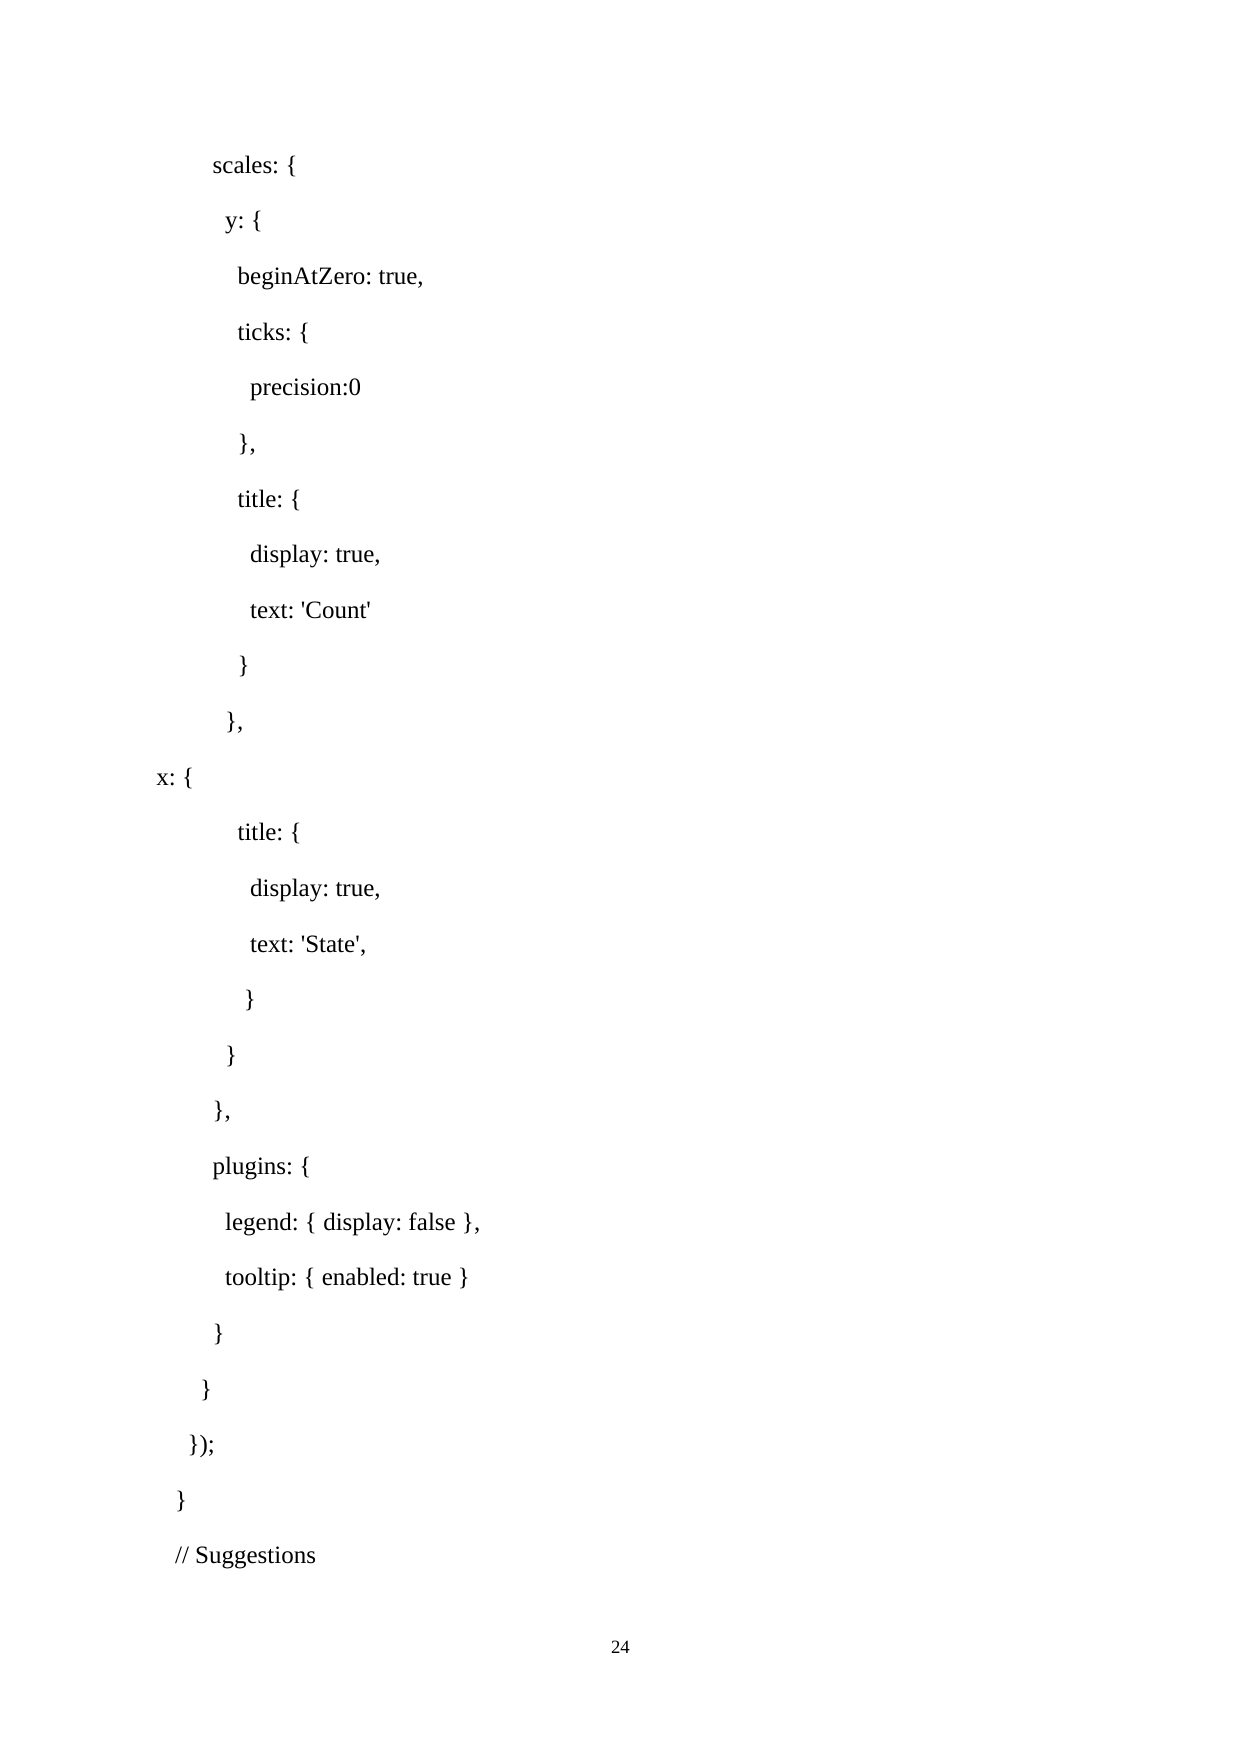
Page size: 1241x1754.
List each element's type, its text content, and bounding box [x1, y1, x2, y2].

text text: 'State', [150, 929, 1090, 957]
text precision:0 [150, 372, 1090, 401]
text } [150, 1040, 1090, 1069]
text // Suggestions [150, 1541, 1090, 1569]
text } [150, 1485, 1090, 1514]
text ticks: { [150, 317, 1090, 346]
text } [150, 984, 1090, 1013]
text } [150, 651, 1090, 679]
text }, [150, 1096, 1090, 1124]
text tooltip: { enabled: true } [150, 1262, 1090, 1291]
text } [150, 1318, 1090, 1347]
text }, [150, 706, 1090, 735]
text scales: { [150, 150, 1090, 179]
text }, [150, 428, 1090, 457]
text text: 'Count' [150, 595, 1090, 624]
text display: true, [150, 539, 1090, 568]
text }); [150, 1429, 1090, 1458]
text x: { [150, 762, 1090, 791]
text title: { [150, 817, 1090, 846]
text beginAtZero: true, [150, 261, 1090, 290]
text y: { [150, 206, 1090, 234]
text } [150, 1374, 1090, 1402]
text title: { [150, 484, 1090, 512]
text display: true, [150, 873, 1090, 902]
text plugins: { [150, 1151, 1090, 1180]
text legend: { display: false }, [150, 1207, 1090, 1236]
